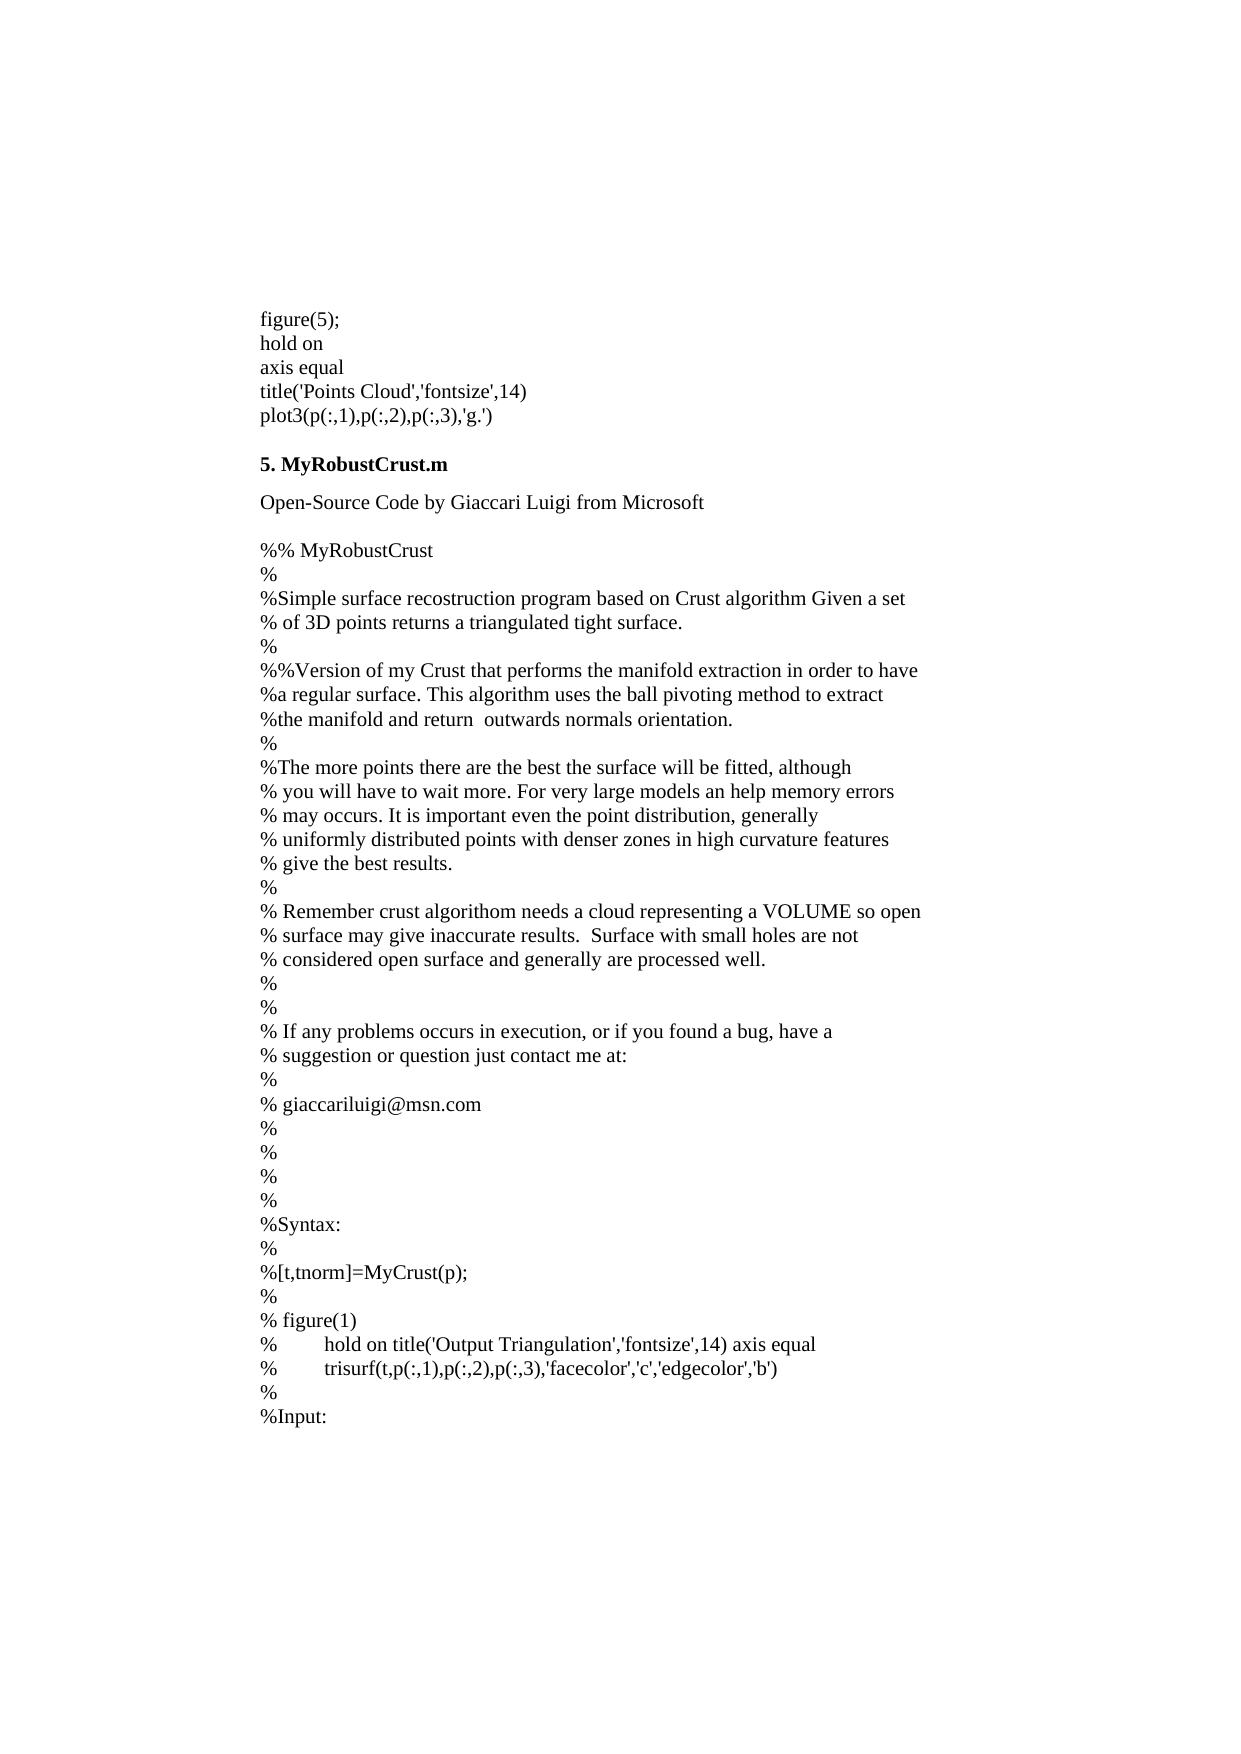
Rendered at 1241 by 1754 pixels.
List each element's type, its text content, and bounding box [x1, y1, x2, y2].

text figure(5); [260, 307, 980, 331]
text % surface may give inaccurate results. Surface with small holes are not [260, 923, 980, 947]
text %Input: [260, 1404, 980, 1428]
text % [260, 634, 980, 658]
text % trisurf(t,p(:,1),p(:,2),p(:,3),'facecolor','c','edgecolor','b') [260, 1356, 980, 1380]
text title('Points Cloud','fontsize',14) [260, 379, 980, 403]
text % [260, 1067, 980, 1091]
text Open-Source Code by Giaccari Luigi from Microsoft [260, 490, 980, 514]
text %% MyRobustCrust [260, 538, 980, 562]
text % give the best results. [260, 851, 980, 875]
text %The more points there are the best the surface will be fitted, although [260, 754, 980, 779]
text % giaccariluigi@msn.com [260, 1091, 980, 1116]
text %%Version of my Crust that performs the manifold extraction in order to have [260, 658, 980, 682]
text % hold on title('Output Triangulation','fontsize',14) axis equal [260, 1332, 980, 1356]
text % [260, 875, 980, 899]
text % [260, 971, 980, 995]
text % of 3D points returns a triangulated tight surface. [260, 610, 980, 634]
text plot3(p(:,1),p(:,2),p(:,3),'g.') [260, 403, 980, 427]
text %Simple surface recostruction program based on Crust algorithm Given a set [260, 586, 980, 610]
text hold on [260, 331, 980, 355]
text %the manifold and return outwards normals orientation. [260, 706, 980, 731]
text % [260, 1164, 980, 1188]
text % [260, 731, 980, 754]
text % considered open surface and generally are processed well. [260, 947, 980, 971]
text % figure(1) [260, 1308, 980, 1332]
text %[t,tnorm]=MyCrust(p); [260, 1260, 980, 1284]
text % you will have to wait more. For very large models an help memory errors [260, 779, 980, 803]
text % [260, 1380, 980, 1404]
text % [260, 1116, 980, 1139]
text % If any problems occurs in execution, or if you found a bug, have a [260, 1019, 980, 1043]
text % Remember crust algorithom needs a cloud representing a VOLUME so open [260, 899, 980, 923]
text % may occurs. It is important even the point distribution, generally [260, 803, 980, 827]
text % [260, 1284, 980, 1308]
text % [260, 1236, 980, 1260]
text % [260, 1139, 980, 1164]
text % [260, 562, 980, 586]
text axis equal [260, 355, 980, 379]
text % [260, 1188, 980, 1212]
subtitle 5. MyRobustCrust.m [260, 452, 980, 476]
text % suggestion or question just contact me at: [260, 1043, 980, 1067]
text %Syntax: [260, 1212, 980, 1236]
text % uniformly distributed points with denser zones in high curvature features [260, 827, 980, 851]
text %a regular surface. This algorithm uses the ball pivoting method to extract [260, 682, 980, 706]
text % [260, 995, 980, 1019]
